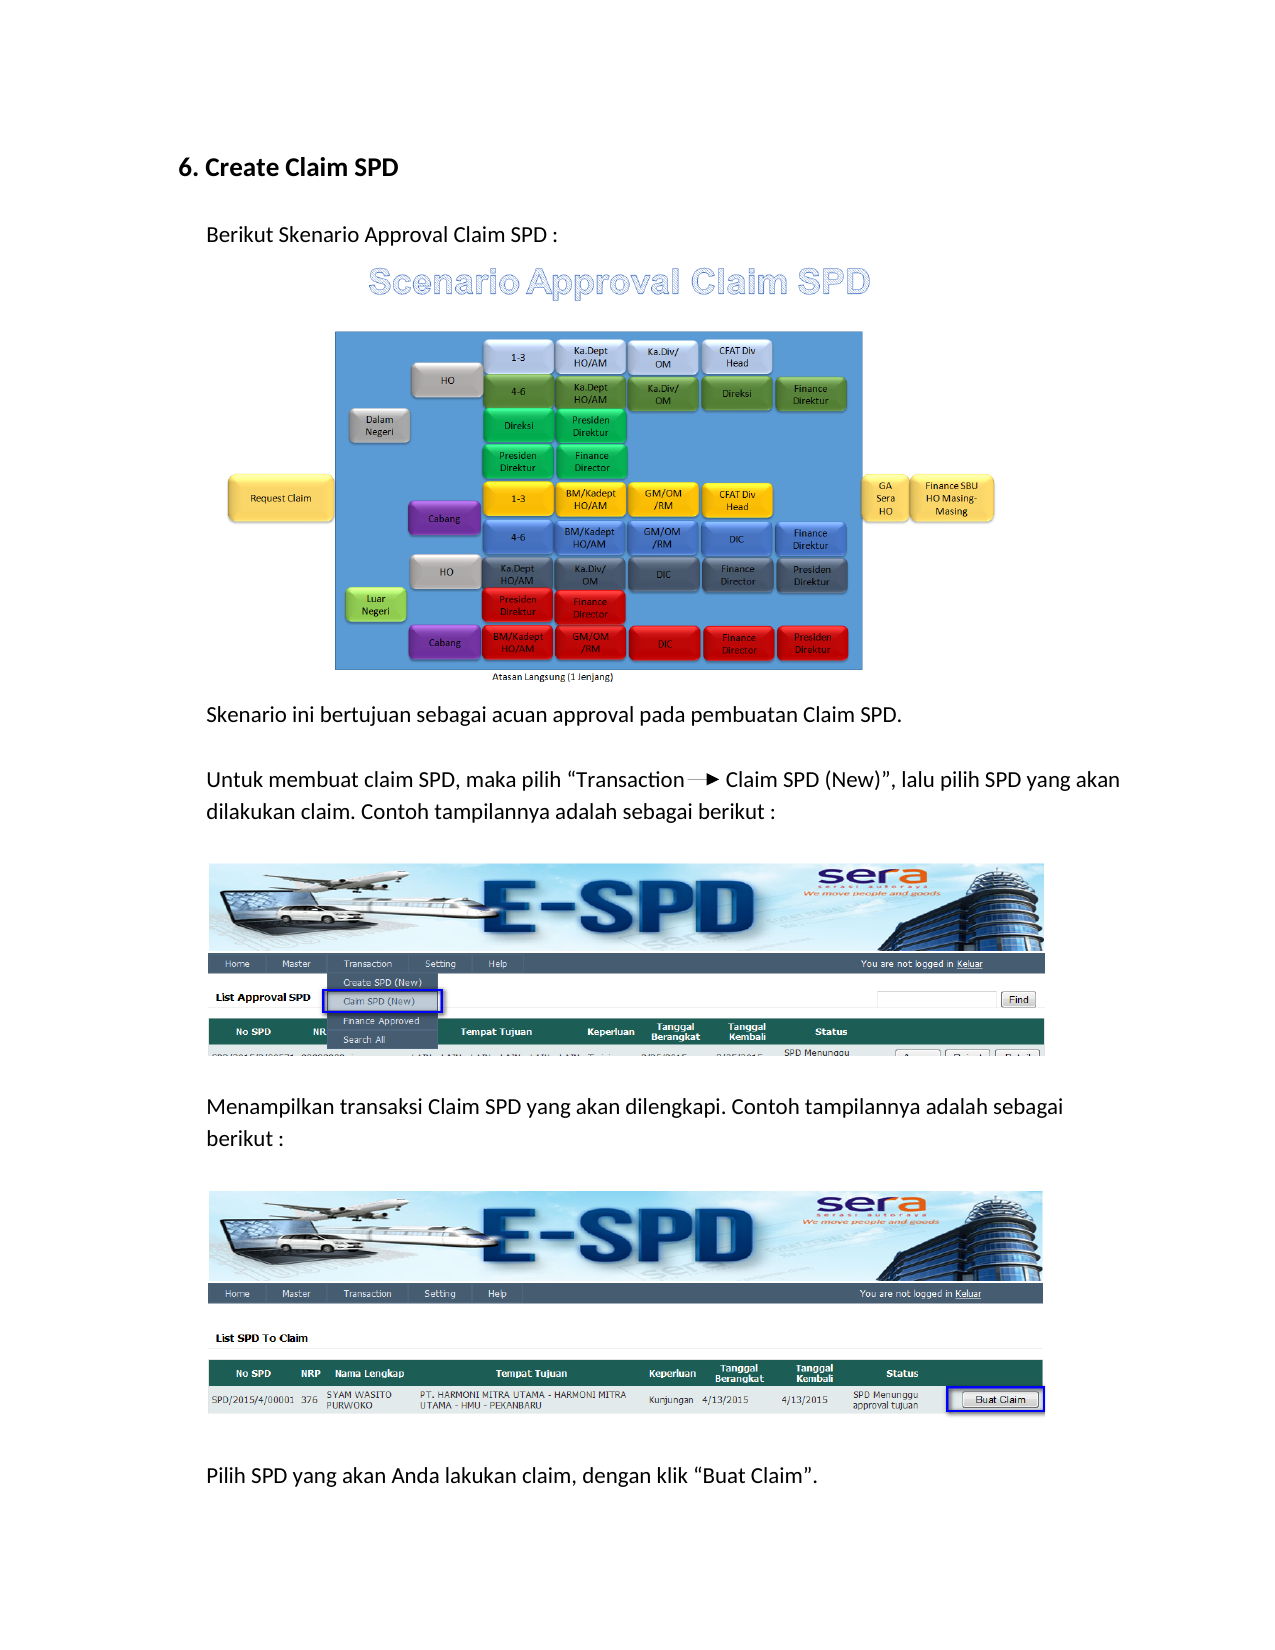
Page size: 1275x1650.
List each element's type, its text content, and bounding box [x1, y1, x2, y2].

text Menampilkan transaksi Claim SPD yang akan dilengkapi. Contoh tampilannya adalah sebagai berikut : [206, 1092, 1125, 1152]
text 6. Create Claim SPD [178, 150, 1125, 183]
text Skenario ini bertujuan sebagai acuan approval pada pembuatan Claim SPD. [206, 700, 1125, 728]
text Untuk membuat claim SPD, maka pilih “Transaction Claim SPD (New)”, lalu pilih SPD yang akan dilakukan claim. Contoh tampilannya adalah sebagai berikut : [206, 765, 1125, 825]
picture [206, 1188, 1046, 1425]
text Pilih SPD yang akan Anda lakukan claim, dengan klik “Buat Claim”. [150, 1461, 1125, 1489]
text Berikut Skenario Approval Claim SPD : [206, 220, 1125, 248]
picture [206, 861, 1046, 1056]
picture [206, 252, 1030, 696]
